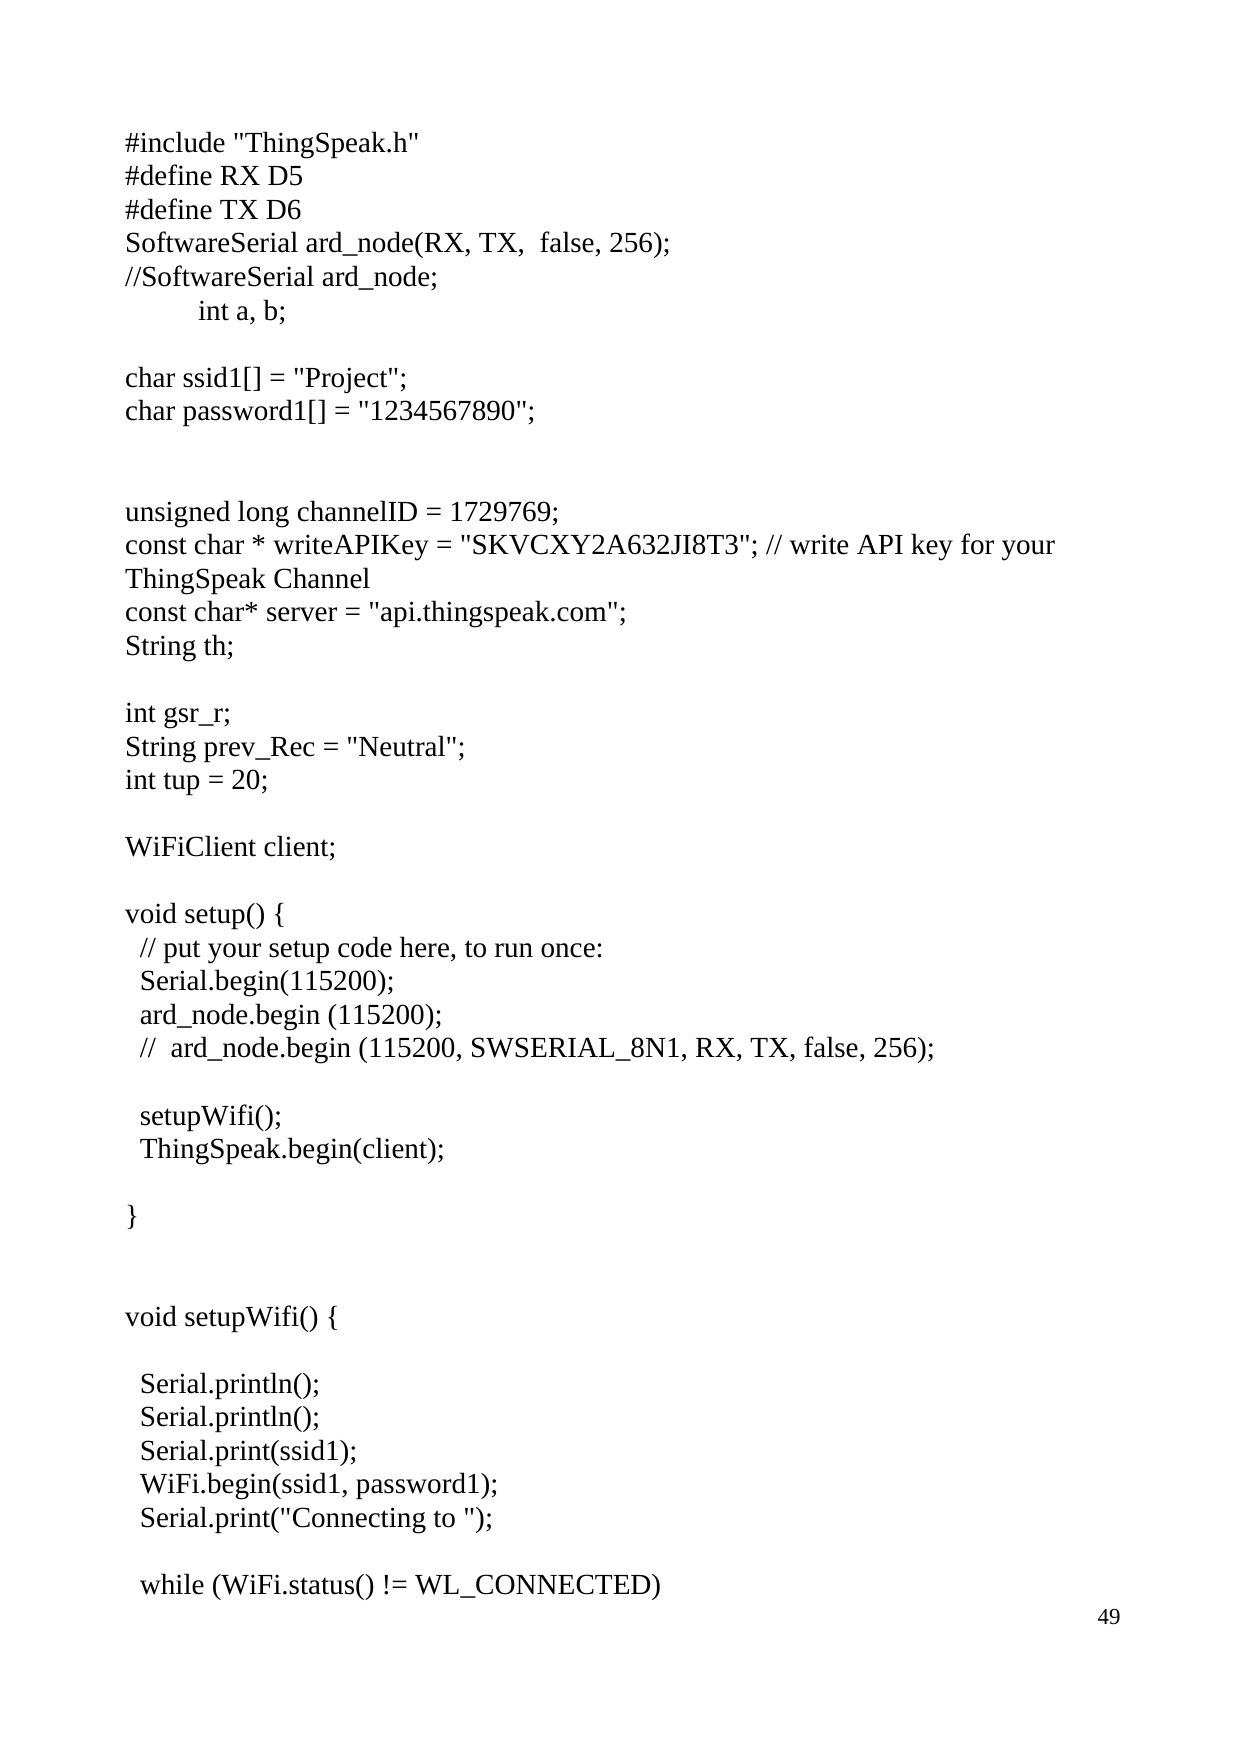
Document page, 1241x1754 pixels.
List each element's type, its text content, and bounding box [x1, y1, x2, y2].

text WiFiClient client; [125, 829, 1150, 863]
text // put your setup code here, to run once: [125, 930, 1150, 963]
text Serial.print(ssid1); [125, 1433, 1150, 1467]
text unsigned long channelID = 1729769; [125, 494, 1150, 527]
text const char* server = "api.thingspeak.com"; [125, 594, 1150, 628]
text setupWifi(); [125, 1098, 1150, 1131]
text #include "ThingSpeak.h" [125, 125, 1150, 158]
text int a, b; [125, 293, 1150, 326]
text String prev_Rec = "Neutral"; [125, 729, 1150, 762]
text // ard_node.begin (115200, SWSERIAL_8N1, RX, TX, false, 256); [125, 1031, 1150, 1064]
text Serial.println(); [125, 1399, 1150, 1433]
text int tup = 20; [125, 762, 1150, 796]
text char password1[] = "1234567890"; [125, 393, 1150, 427]
text ard_node.begin (115200); [125, 997, 1150, 1031]
text char ssid1[] = "Project"; [125, 360, 1150, 393]
text #define RX D5 [125, 158, 1150, 192]
text ThingSpeak.begin(client); [125, 1131, 1150, 1165]
text //SoftwareSerial ard_node; [125, 259, 1150, 293]
text Serial.println(); [125, 1366, 1150, 1399]
text Serial.begin(115200); [125, 963, 1150, 997]
text while (WiFi.status() != WL_CONNECTED) [125, 1567, 1150, 1601]
text WiFi.begin(ssid1, password1); [125, 1467, 1150, 1500]
text #define TX D6 [125, 192, 1150, 226]
text Serial.print("Connecting to "); [125, 1500, 1150, 1534]
text SoftwareSerial ard_node(RX, TX, false, 256); [125, 226, 1150, 259]
text } [125, 1198, 1150, 1232]
text void setupWifi() { [125, 1299, 1150, 1332]
text void setup() { [125, 896, 1150, 930]
text int gsr_r; [125, 695, 1150, 729]
text String th; [125, 628, 1150, 662]
text const char * writeAPIKey = "SKVCXY2A632JI8T3"; // write API key for your ThingSpeak Channel [125, 527, 1150, 594]
